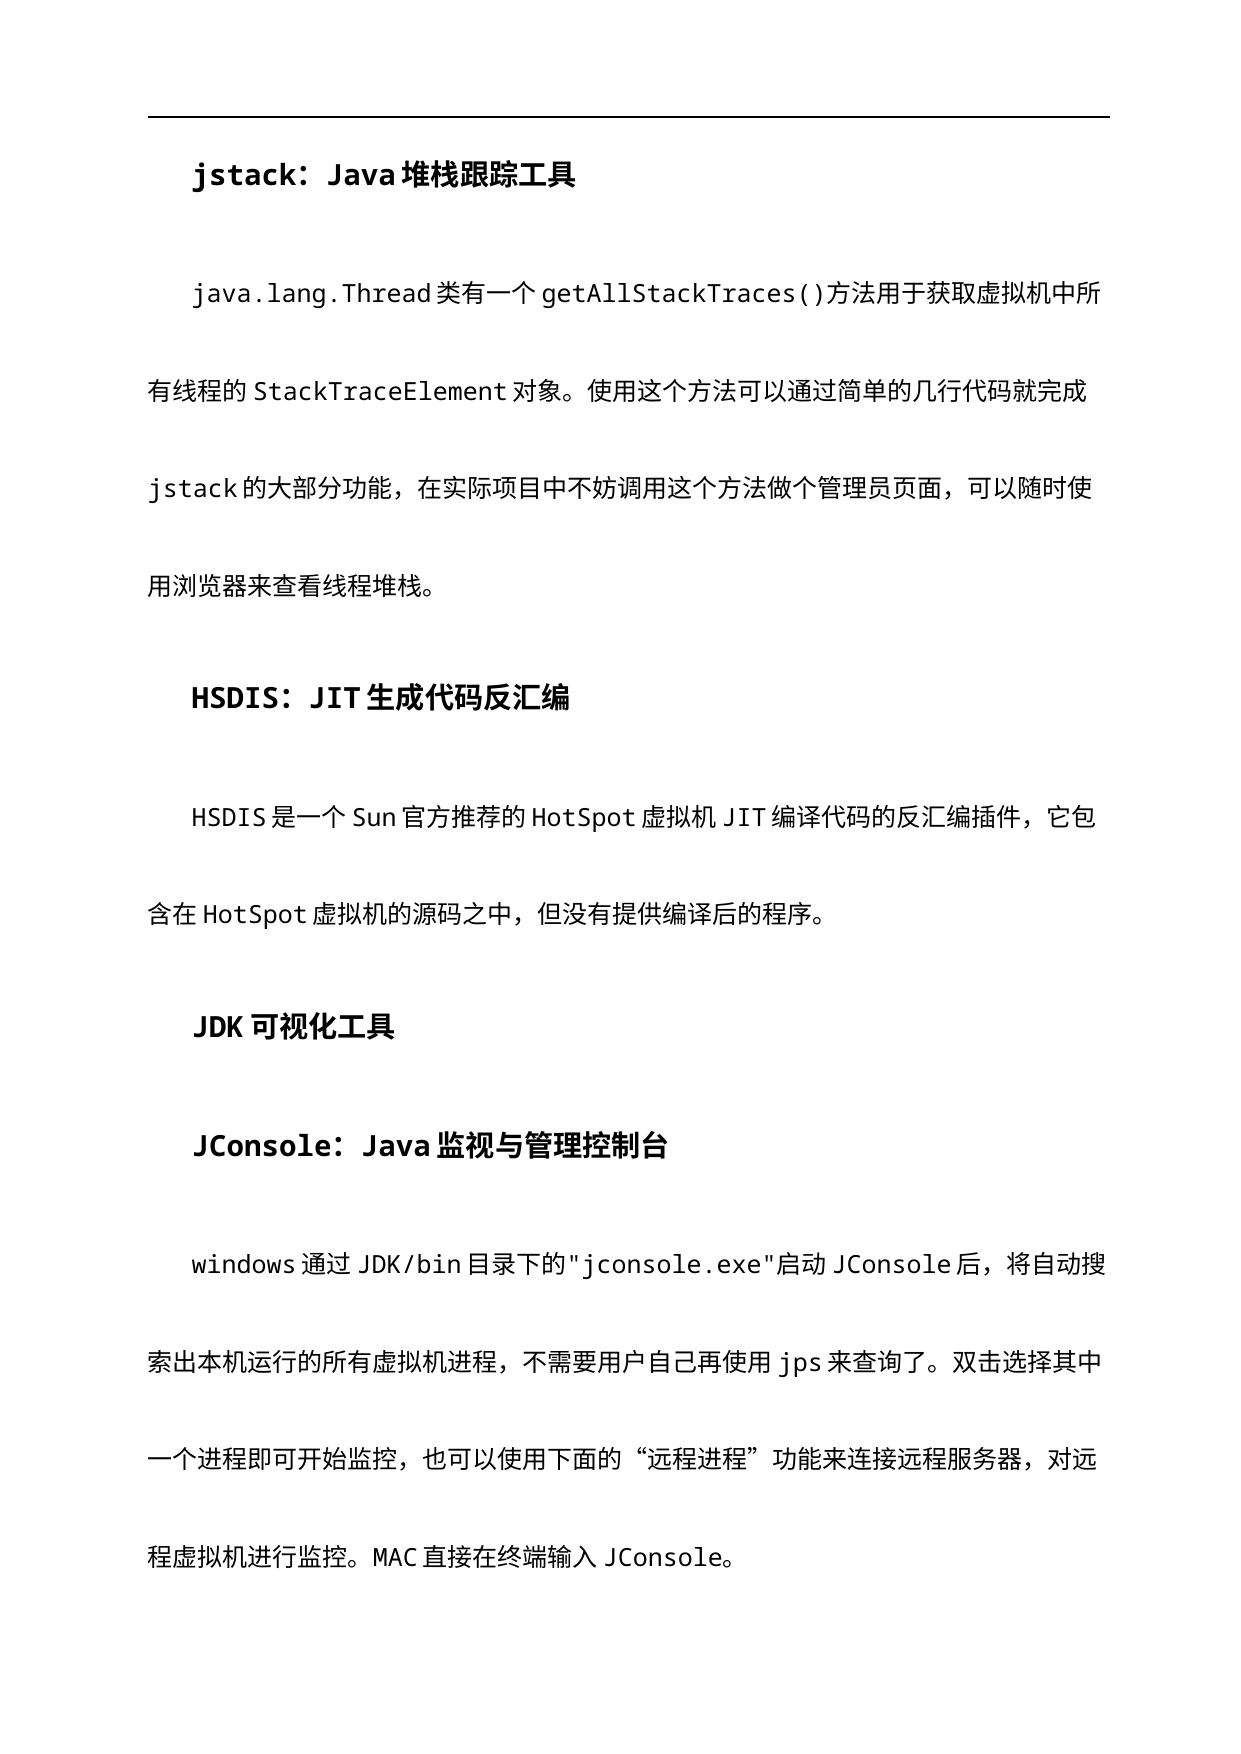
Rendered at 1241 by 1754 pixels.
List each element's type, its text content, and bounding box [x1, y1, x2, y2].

text windows通过JDK/bin目录下的"jconsole.exe"启动JConsole后，将自动搜索出本机运行的所有虚拟机进程，不需要用户自己再使用jps来查询了。双击选择其中一个进程即可开始监控，也可以使用下面的“远程进程”功能来连接远程服务器，对远程虚拟机进行监控。MAC直接在终端输入JConsole。 [148, 1230, 1110, 1588]
subtitle JDK可视化工具 [148, 992, 1110, 1057]
text HSDIS是一个Sun官方推荐的HotSpot虚拟机JIT编译代码的反汇编插件，它包含在HotSpot虚拟机的源码之中，但没有提供编译后的程序。 [148, 783, 1110, 945]
text java.lang.Thread类有一个getAllStackTraces()方法用于获取虚拟机中所有线程的StackTraceElement对象。使用这个方法可以通过简单的几行代码就完成jstack的大部分功能，在实际项目中不妨调用这个方法做个管理员页面，可以随时使用浏览器来查看线程堆栈。 [148, 259, 1110, 617]
subtitle JConsole：Java监视与管理控制台 [148, 1111, 1110, 1176]
subtitle HSDIS：JIT生成代码反汇编 [148, 664, 1110, 729]
subtitle jstack：Java堆栈跟踪工具 [148, 140, 1110, 205]
